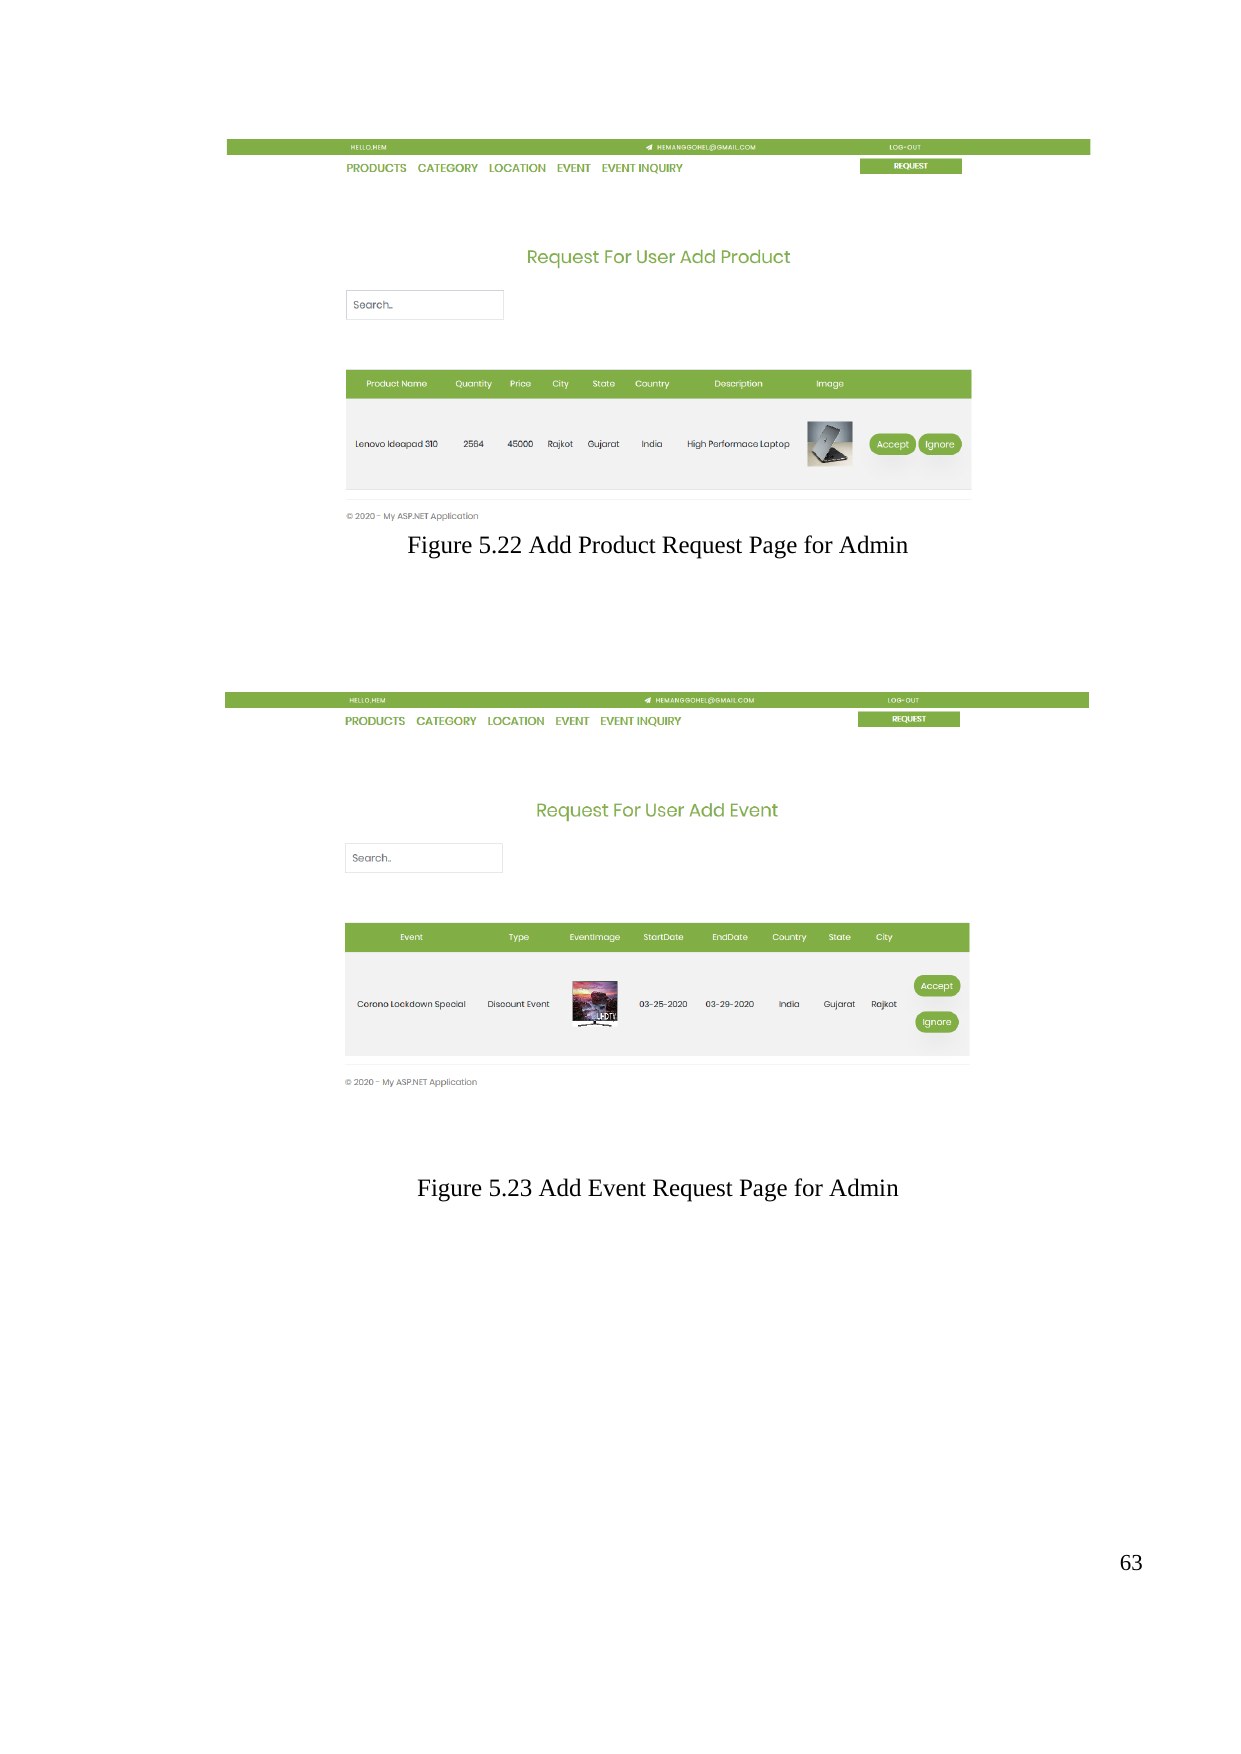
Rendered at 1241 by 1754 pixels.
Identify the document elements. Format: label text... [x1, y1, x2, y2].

text Figure 5.22 Add Product Request Page for Admin [263, 530, 1053, 559]
text Figure 5.23 Add Event Request Page for Admin [263, 1173, 1053, 1202]
picture [226, 139, 1091, 521]
picture [225, 692, 1089, 1087]
